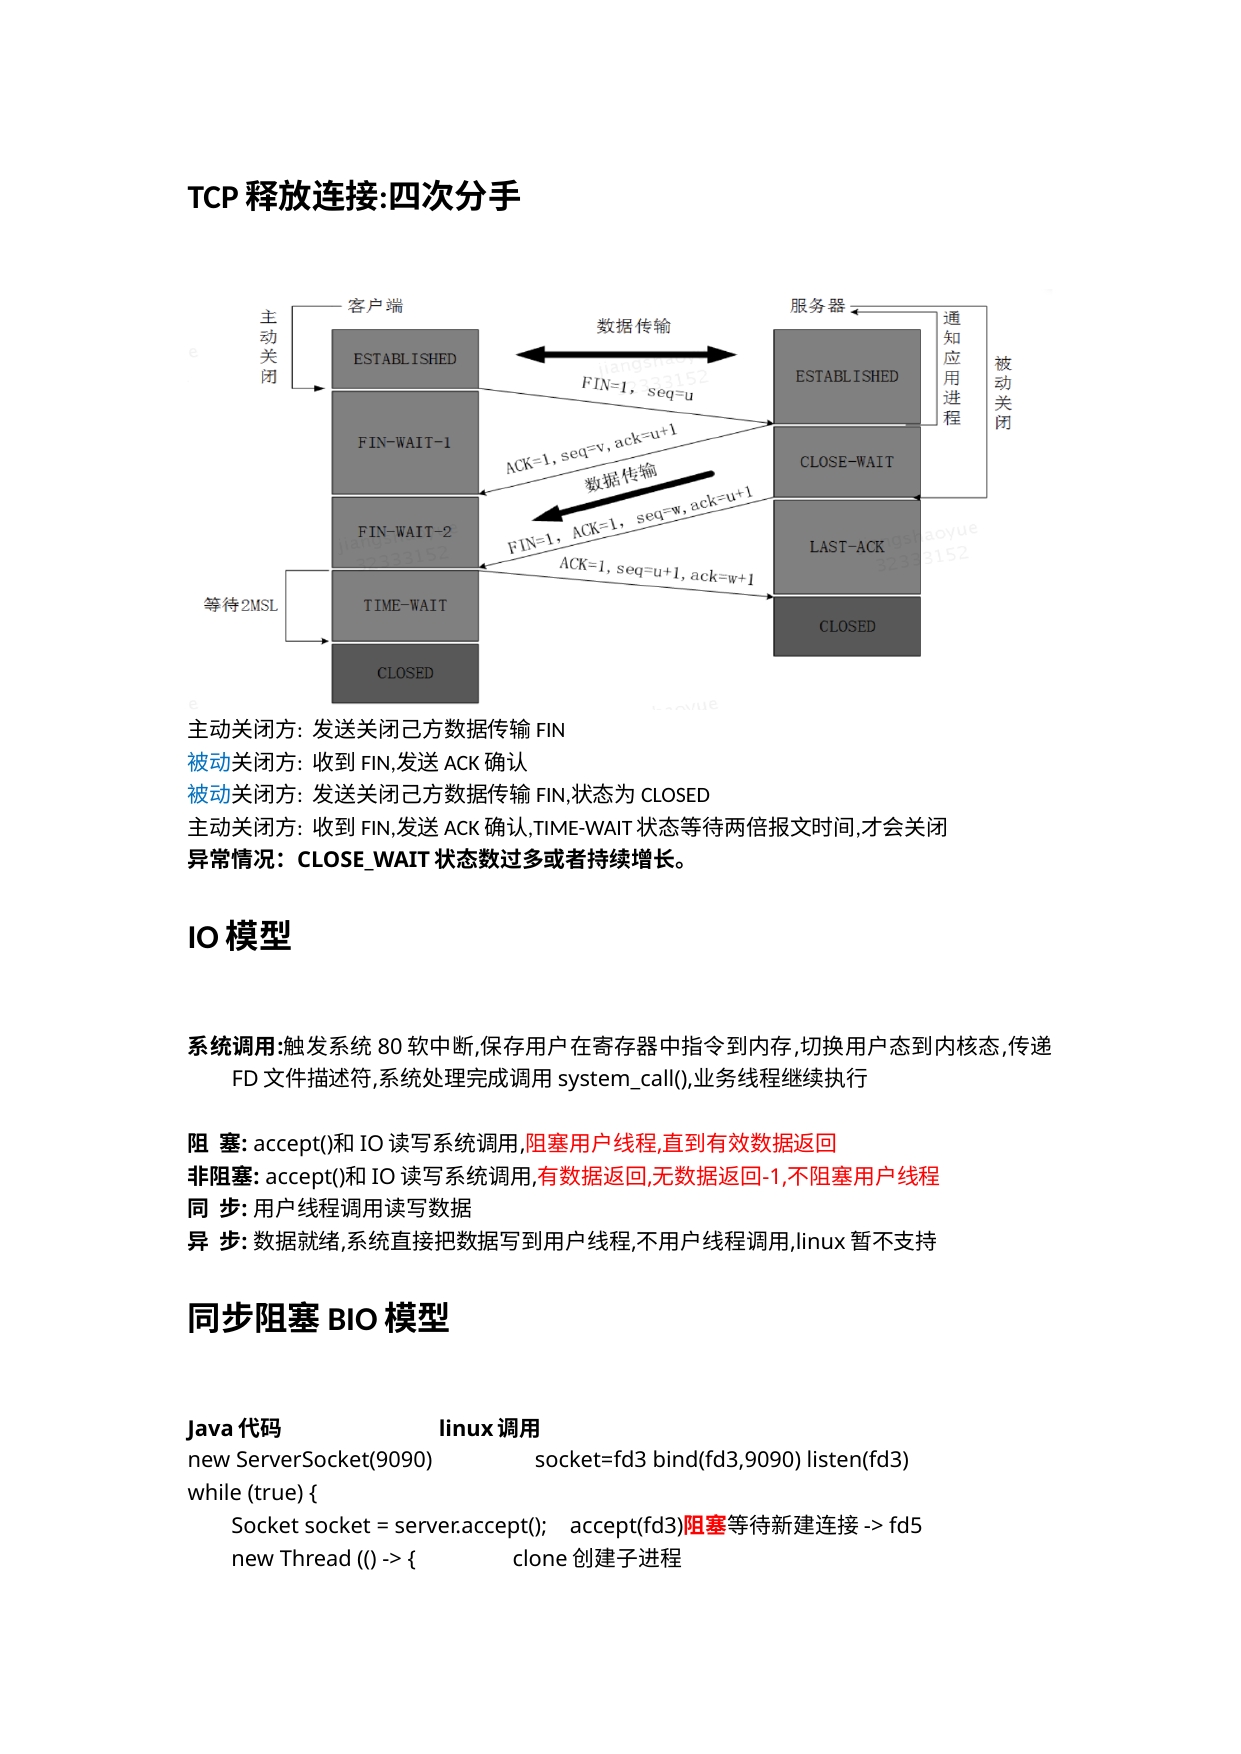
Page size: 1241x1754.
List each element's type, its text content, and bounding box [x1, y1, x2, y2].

subtitle TCP释放连接:四次分手 [187, 162, 1053, 227]
picture [187, 289, 1053, 710]
text 异 步: 数据就绪,系统直接把数据写到用户线程,不用户线程调用,linux暂不支持 [187, 1223, 1053, 1256]
text 被动关闭方: 收到FIN,发送ACK确认 [187, 744, 1053, 777]
text Java代码 linux调用 [187, 1410, 1053, 1443]
text Socket socket = server.accept(); accept(fd3)阻塞等待新建连接 -> fd5 [187, 1508, 1053, 1540]
text 阻 塞: accept()和IO读写系统调用,阻塞用户线程,直到有效数据返回 [187, 1126, 1053, 1158]
text new ServerSocket(9090) socket=fd3 bind(fd3,9090) listen(fd3) [187, 1443, 1053, 1475]
subtitle IO模型 [187, 901, 1053, 966]
text 同 步: 用户线程调用读写数据 [187, 1191, 1053, 1223]
text 系统调用:触发系统80软中断,保存用户在寄存器中指令到内存,切换用户态到内核态,传递FD文件描述符,系统处理完成调用system_call(),业务线程继续执行 [187, 1028, 1053, 1093]
text 主动关闭方: 发送关闭己方数据传输FIN [187, 712, 1053, 744]
text new Thread (() -> { clone创建子进程 [187, 1540, 1053, 1573]
text 非阻塞: accept()和IO读写系统调用,有数据返回,无数据返回-1,不阻塞用户线程 [187, 1158, 1053, 1191]
text 主动关闭方: 收到FIN,发送ACK确认,TIME-WAIT状态等待两倍报文时间,才会关闭 [187, 809, 1053, 842]
text 异常情况：CLOSE_WAIT状态数过多或者持续增长。 [187, 842, 1053, 874]
text while (true) { [187, 1475, 1053, 1508]
text 被动关闭方: 发送关闭己方数据传输FIN,状态为CLOSED [187, 777, 1053, 809]
subtitle 同步阻塞BIO模型 [187, 1283, 1053, 1348]
